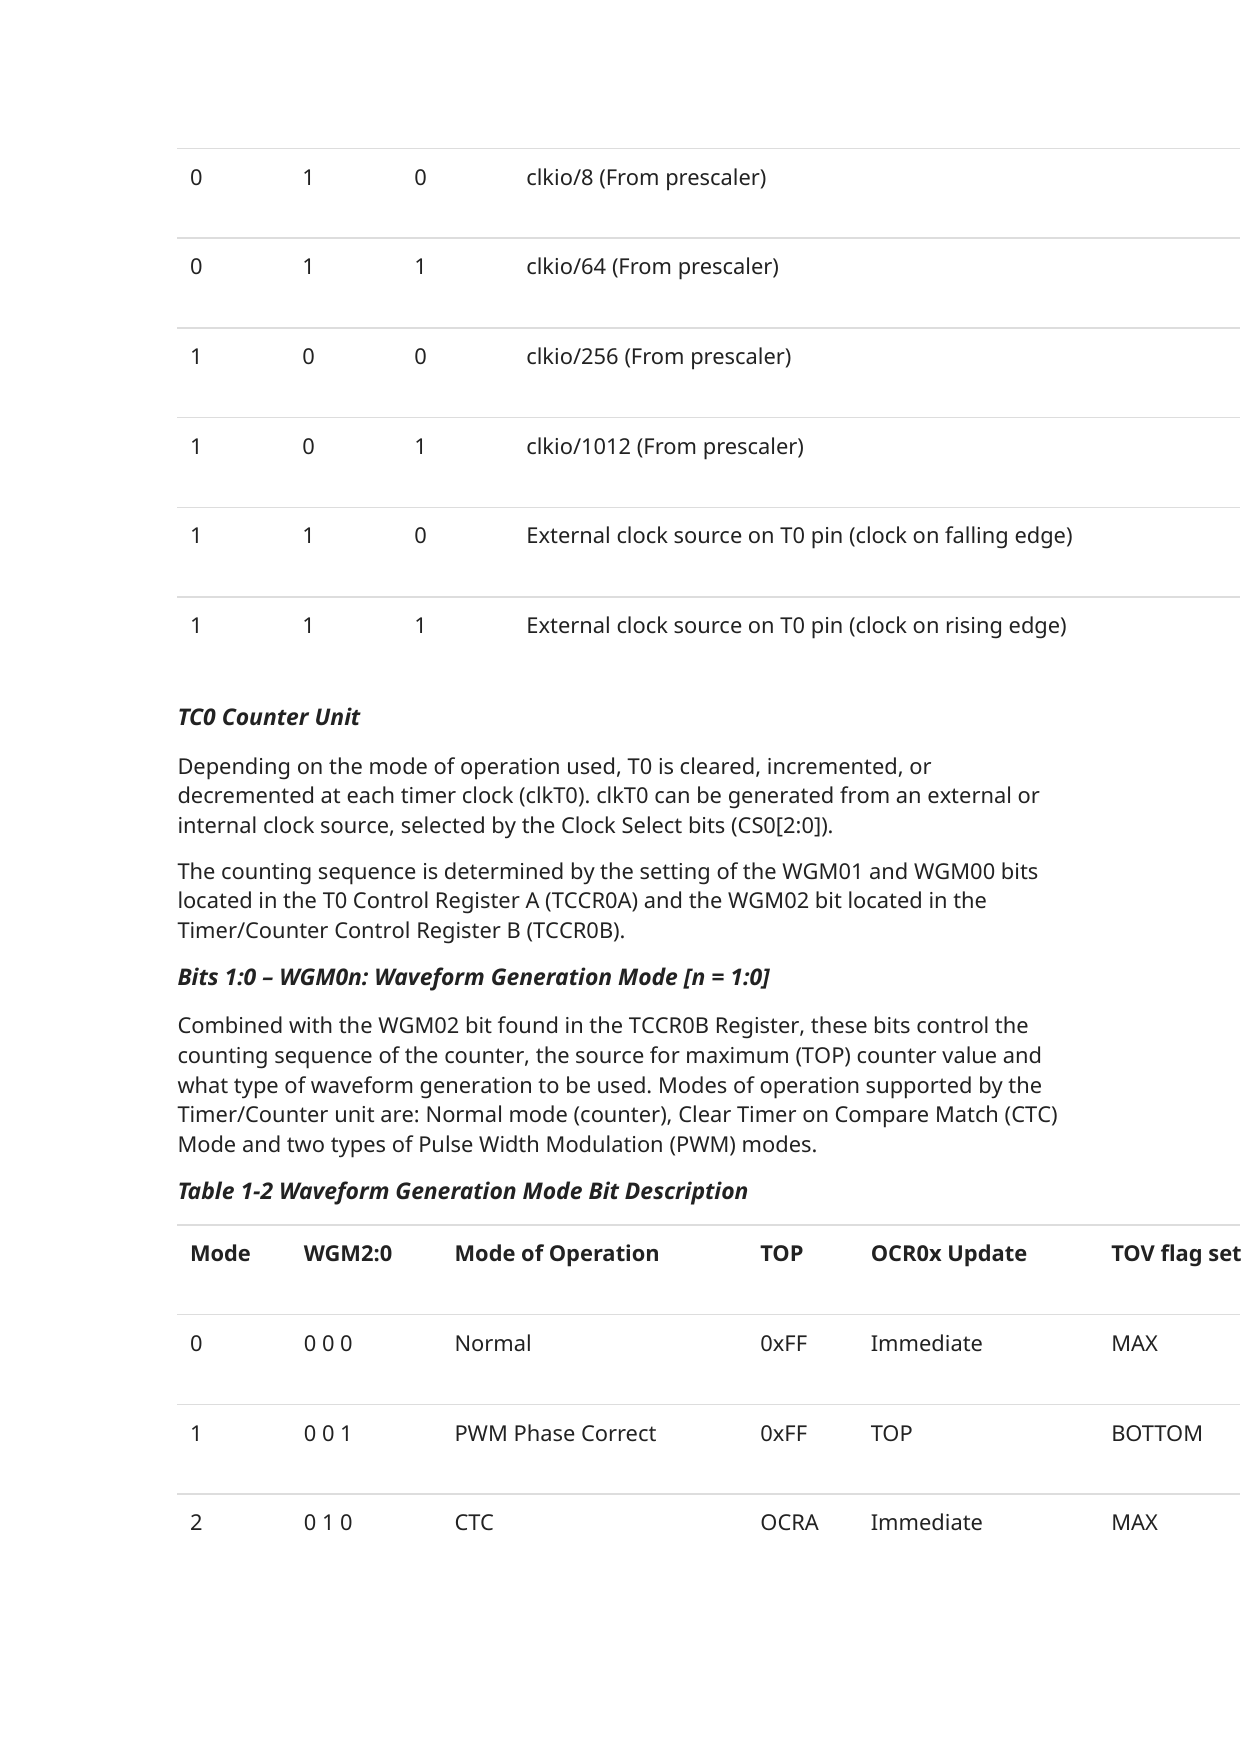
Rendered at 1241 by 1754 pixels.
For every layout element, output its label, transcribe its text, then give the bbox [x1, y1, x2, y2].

table_cell 0 [290, 418, 402, 506]
table_header TOP [748, 1226, 858, 1314]
table_cell 0 [290, 329, 402, 417]
table_cell clkio/256 (From prescaler) [514, 329, 1240, 417]
table_cell Normal [442, 1315, 748, 1403]
table_cell 0 [177, 149, 289, 237]
text Combined with the WGM02 bit found in the TCCR0B Register, these bits control the counting sequence of the counter, the source for maximum (TOP) counter value and what type of waveform generation to be used. Modes of operation supported by the Timer/Counter unit are: Normal mode (counter), Clear Timer on Compare Match (CTC) Mode and two types of Pulse Width Modulation (PWM) modes. [177, 1010, 1063, 1159]
subtitle Bits 1:0 – WGM0n: Waveform Generation Mode [n = 1:0] [177, 961, 1063, 992]
table_cell 1 [177, 508, 289, 596]
table_cell 0 0 0 [291, 1315, 442, 1403]
table_cell CTC [442, 1495, 748, 1583]
table_cell 0 0 1 [291, 1405, 442, 1493]
table_cell 0xFF [748, 1405, 858, 1493]
table_cell 1 [177, 418, 289, 506]
table_cell OCRA [748, 1495, 858, 1583]
table_cell 1 [177, 329, 289, 417]
table_header OCR0x Update [858, 1226, 1098, 1314]
table_cell Immediate [858, 1315, 1098, 1403]
table_cell 0 1 0 [291, 1495, 442, 1583]
table_cell 0 [177, 239, 289, 327]
table_cell 0 [402, 508, 514, 596]
table_cell Immediate [858, 1495, 1098, 1583]
text The counting sequence is determined by the setting of the WGM01 and WGM00 bits located in the T0 Control Register A (TCCR0A) and the WGM02 bit located in the Timer/Counter Control Register B (TCCR0B). [177, 856, 1063, 945]
table_cell 0xFF [748, 1315, 858, 1403]
table_cell External clock source on T0 pin (clock on falling edge) [514, 508, 1240, 596]
table_cell clkio/64 (From prescaler) [514, 239, 1240, 327]
text Depending on the mode of operation used, T0 is cleared, incremented, or decremented at each timer clock (clkT0). clkT0 can be generated from an external or internal clock source, selected by the Clock Select bits (CS0[2:0]). [177, 751, 1063, 840]
table_cell External clock source on T0 pin (clock on rising edge) [514, 598, 1240, 686]
table_cell MAX [1099, 1495, 1240, 1583]
table_cell 2 [177, 1495, 291, 1583]
table_cell 1 [290, 239, 402, 327]
table_cell TOP [858, 1405, 1098, 1493]
table_cell 1 [402, 598, 514, 686]
table_cell 1 [290, 149, 402, 237]
subtitle Table 1-2 Waveform Generation Mode Bit Description [177, 1175, 1063, 1206]
table_cell MAX [1099, 1315, 1240, 1403]
table_cell 1 [402, 239, 514, 327]
table_cell clkio/8 (From prescaler) [514, 149, 1240, 237]
table_cell PWM Phase Correct [442, 1405, 748, 1493]
table_cell 1 [290, 508, 402, 596]
table_cell 0 [402, 149, 514, 237]
table_cell 1 [402, 418, 514, 506]
table_header Mode [177, 1226, 291, 1314]
table_cell 1 [177, 598, 289, 686]
table_header TOV flag set on [1099, 1226, 1240, 1314]
table_cell 1 [290, 598, 402, 686]
table_cell 0 [177, 1315, 291, 1403]
table_header WGM2:0 [291, 1226, 442, 1314]
table_cell BOTTOM [1099, 1405, 1240, 1493]
table_cell clkio/1012 (From prescaler) [514, 418, 1240, 506]
subtitle TC0 Counter Unit [177, 701, 1063, 733]
table_cell 0 [402, 329, 514, 417]
table_cell 1 [177, 1405, 291, 1493]
table_header Mode of Operation [442, 1226, 748, 1314]
